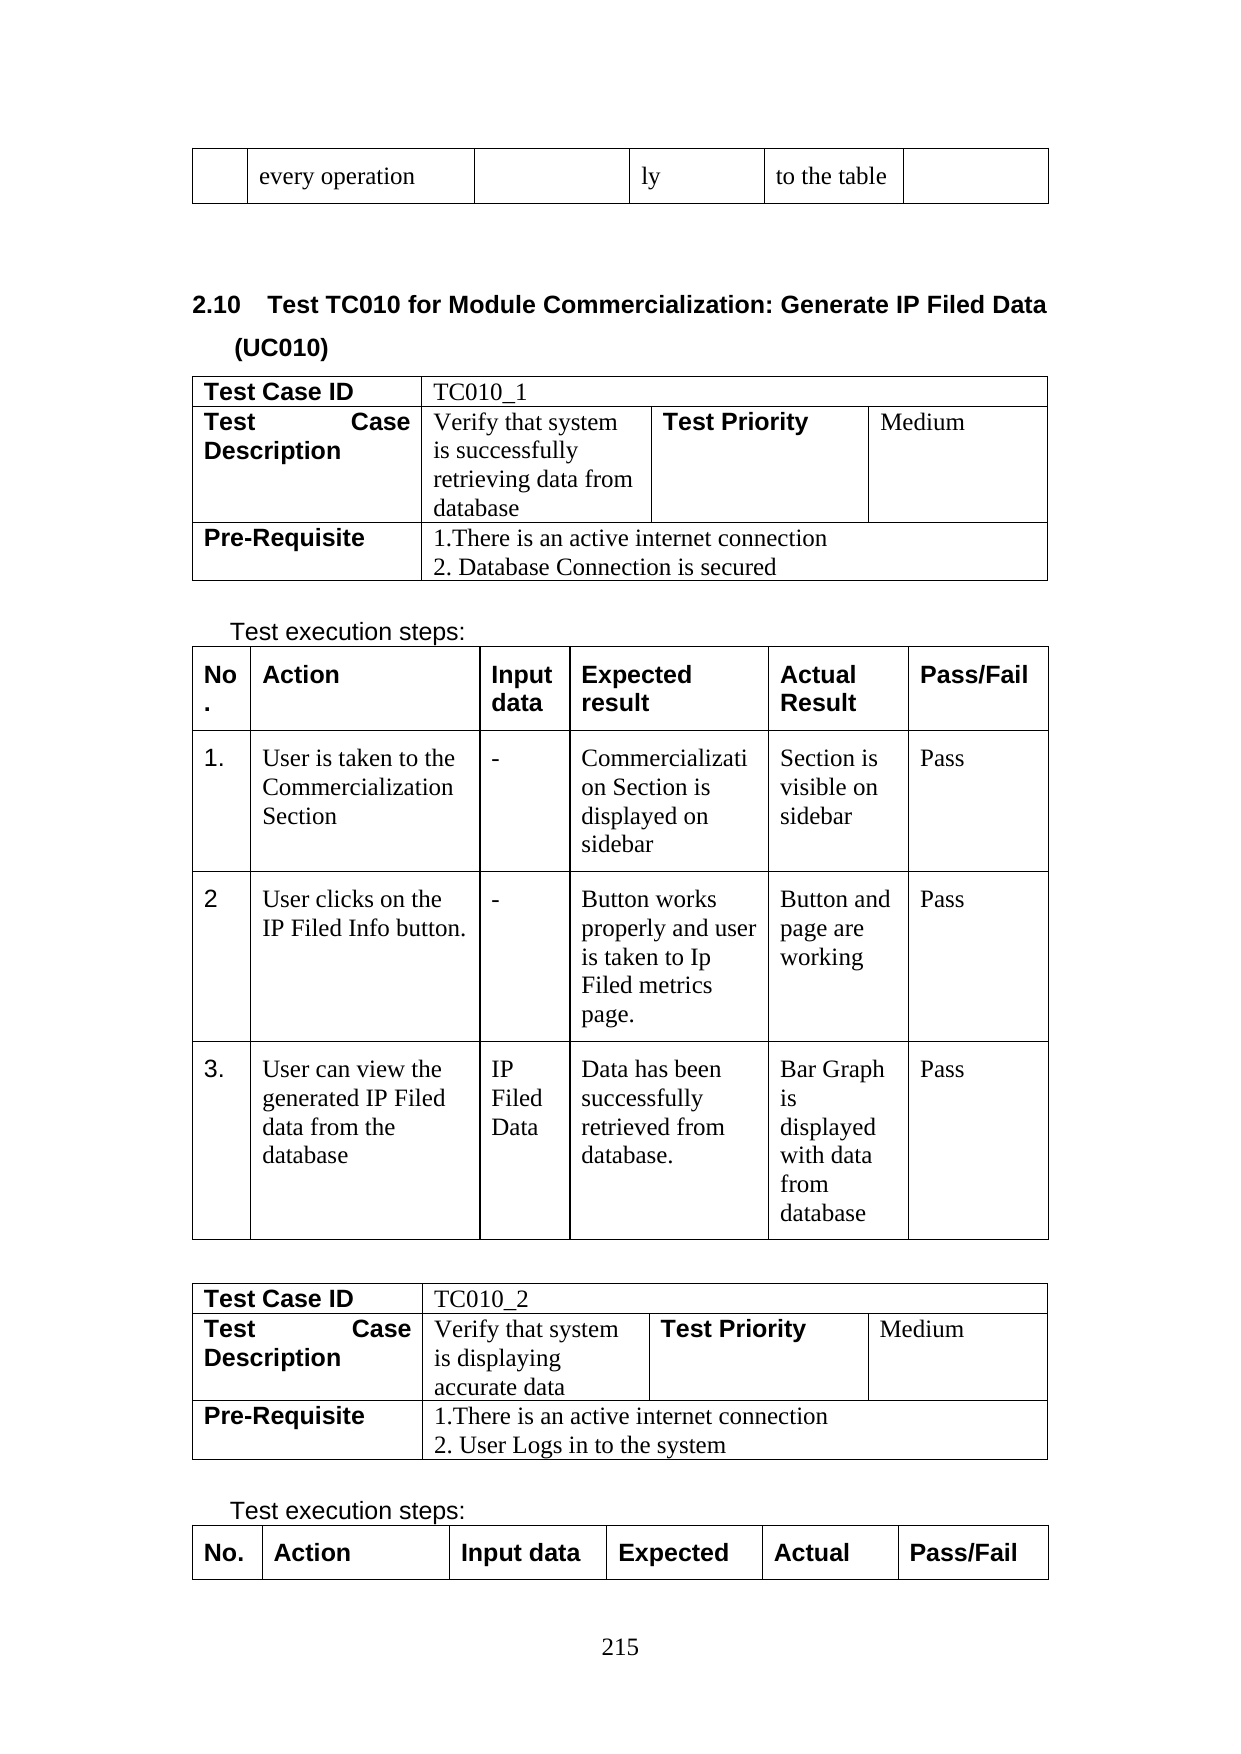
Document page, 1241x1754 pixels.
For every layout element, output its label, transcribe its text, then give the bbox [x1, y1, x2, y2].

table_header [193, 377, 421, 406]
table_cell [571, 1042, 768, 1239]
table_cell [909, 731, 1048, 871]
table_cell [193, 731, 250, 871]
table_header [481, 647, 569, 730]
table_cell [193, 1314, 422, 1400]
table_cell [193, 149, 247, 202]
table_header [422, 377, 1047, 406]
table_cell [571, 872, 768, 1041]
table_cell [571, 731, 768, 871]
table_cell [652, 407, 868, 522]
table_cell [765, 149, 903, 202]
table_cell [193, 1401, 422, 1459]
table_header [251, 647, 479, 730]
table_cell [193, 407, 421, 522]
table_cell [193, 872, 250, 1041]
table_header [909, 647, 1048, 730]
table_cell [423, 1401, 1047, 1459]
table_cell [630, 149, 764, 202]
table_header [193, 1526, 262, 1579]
text Test execution steps: [229, 1496, 1048, 1524]
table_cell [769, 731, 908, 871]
text Test execution steps: [229, 617, 1048, 646]
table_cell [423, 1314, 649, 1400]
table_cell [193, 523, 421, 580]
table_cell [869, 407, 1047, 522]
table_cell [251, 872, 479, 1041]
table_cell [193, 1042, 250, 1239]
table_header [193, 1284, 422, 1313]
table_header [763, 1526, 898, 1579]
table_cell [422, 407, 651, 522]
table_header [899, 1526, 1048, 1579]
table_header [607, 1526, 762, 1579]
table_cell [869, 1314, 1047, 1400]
list Test TC010 for Module Commercialization: Generate IP Filed Data (UC010) [192, 290, 1048, 362]
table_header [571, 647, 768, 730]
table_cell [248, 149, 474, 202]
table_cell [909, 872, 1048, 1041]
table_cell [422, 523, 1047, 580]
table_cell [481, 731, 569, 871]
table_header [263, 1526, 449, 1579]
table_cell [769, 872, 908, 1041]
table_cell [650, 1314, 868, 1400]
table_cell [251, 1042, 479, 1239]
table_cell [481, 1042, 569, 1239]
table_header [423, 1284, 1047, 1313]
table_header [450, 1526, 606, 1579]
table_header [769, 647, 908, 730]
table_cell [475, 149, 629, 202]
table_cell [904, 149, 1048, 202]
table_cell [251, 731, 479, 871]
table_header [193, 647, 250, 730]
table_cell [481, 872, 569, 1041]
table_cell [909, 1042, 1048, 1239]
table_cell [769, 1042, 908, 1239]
